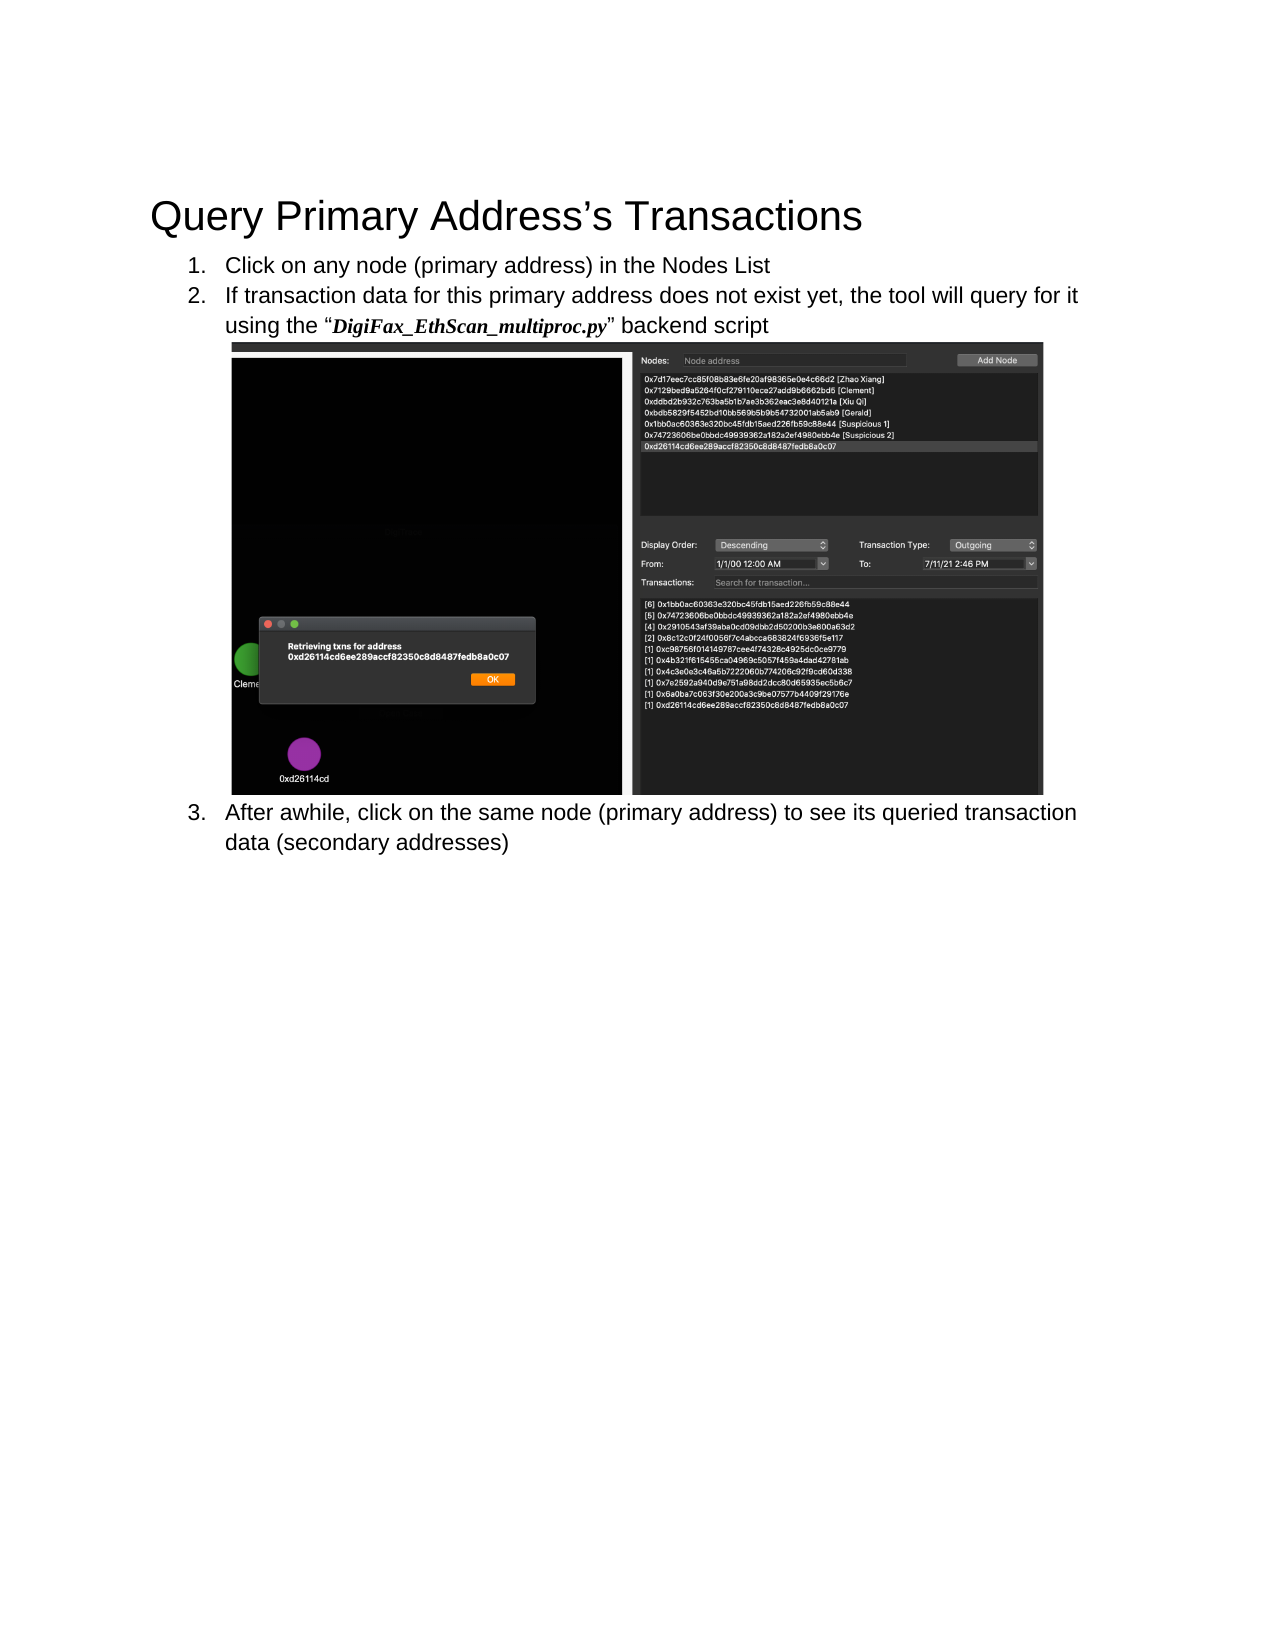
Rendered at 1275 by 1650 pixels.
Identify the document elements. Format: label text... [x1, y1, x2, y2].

list After awhile, click on the same node (primary address) to see its queried transaction data (secondary addresses) [187, 798, 1125, 855]
list If transaction data for this primary address does not exist yet, the tool will query for it using the “DigiFax_EthScan_multiproc.py” backend script [187, 282, 1125, 339]
picture [231, 342, 1044, 795]
subtitle Query Primary Address’s Transactions [150, 192, 1125, 239]
list Click on any node (primary address) in the Nodes List [187, 252, 1125, 278]
